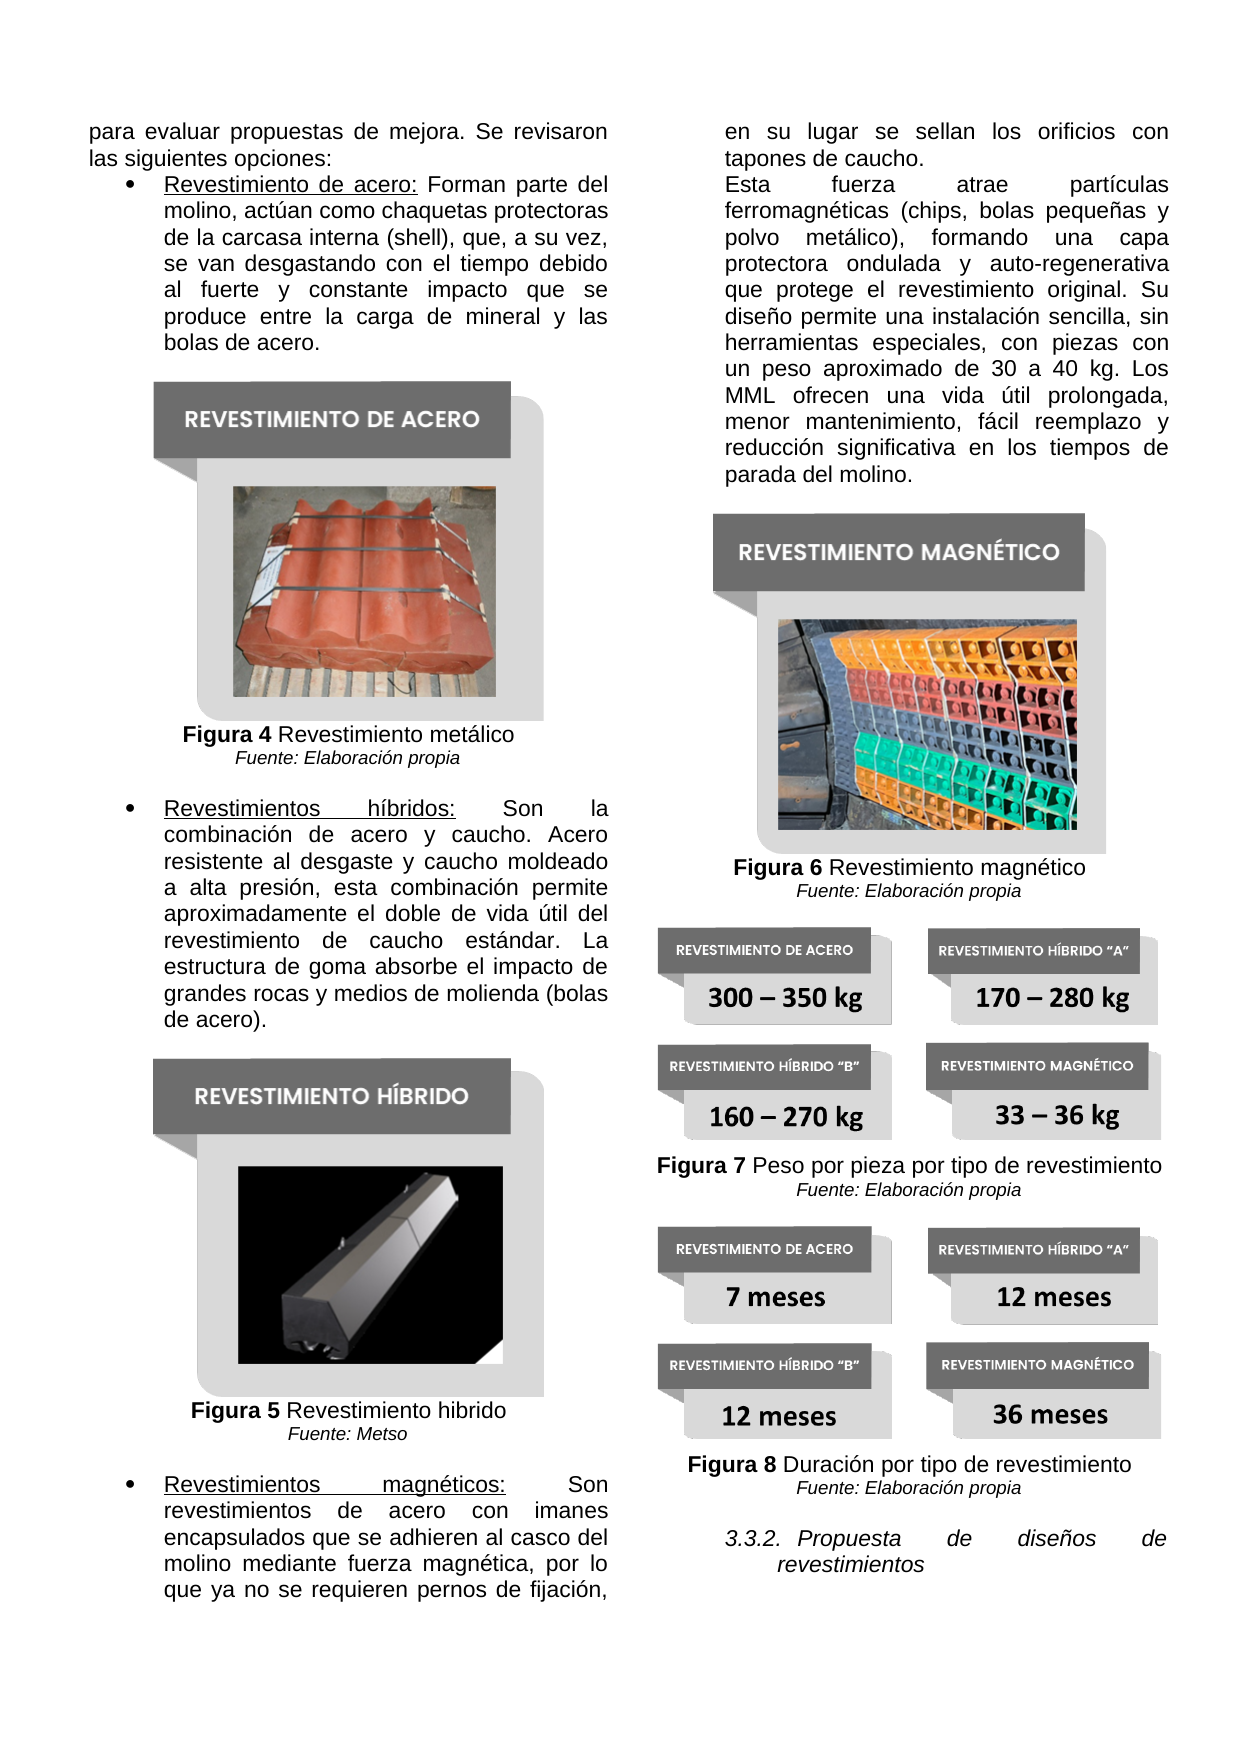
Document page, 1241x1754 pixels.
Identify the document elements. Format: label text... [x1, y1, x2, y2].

picture [657, 927, 1162, 1152]
list Revestimientos magnéticos: Son revestimientos de acero con imanes encapsulados que se adhieren al casco del molino mediante fuerza magnética, por lo que ya no se requieren pernos de fijación, en su lugar se sellan los orificios con tapones de caucho. [687, 118, 1169, 171]
text Figura 5 Revestimiento hibrido [89, 1397, 608, 1423]
list Esta fuerza atrae partículas ferromagnéticas (chips, bolas pequeñas y polvo metálico), formando una capa protectora ondulada y auto-regenerativa que protege el revestimiento original. Su diseño permite una instalación sencilla, sin herramientas especiales, con piezas con un peso aproximado de 30 a 40 kg. Los MML ofrecen una vida útil prolongada, menor mantenimiento, fácil reemplazo y reducción significativa en los tiempos de parada del molino. [724, 171, 1169, 487]
text Fuente: Elaboración propia [649, 880, 1169, 901]
list Propuesta de diseños de revestimientos [724, 1525, 1169, 1578]
text Fuente: Metso [89, 1423, 608, 1444]
text Figura 8 Duración por tipo de revestimiento [649, 1451, 1169, 1477]
picture [153, 1058, 544, 1397]
text Figura 4 Revestimiento metálico [89, 721, 608, 747]
list Revestimientos magnéticos: Son revestimientos de acero con imanes encapsulados que se adhieren al casco del molino mediante fuerza magnética, por lo que ya no se requieren pernos de fijación, en su lugar se sellan los orificios con tapones de caucho. [126, 1471, 608, 1603]
text Fuente: Elaboración propia [649, 1477, 1169, 1499]
picture [657, 1226, 1162, 1451]
text Figura 7 Peso por pieza por tipo de revestimiento [649, 1152, 1169, 1178]
list Revestimiento de acero: Forman parte del molino, actúan como chaquetas protectoras de la carcasa interna (shell), que, a su vez, se van desgastando con el tiempo debido al fuerte y constante impacto que se produce entre la carga de mineral y las bolas de acero. [126, 171, 608, 355]
picture [153, 381, 544, 721]
text Figura 6 Revestimiento magnético [649, 853, 1169, 880]
text Fuente: Elaboración propia [89, 747, 608, 769]
text Fuente: Elaboración propia [649, 1178, 1169, 1200]
picture [713, 513, 1107, 854]
list Revestimientos híbridos: Son la combinación de acero y caucho. Acero resistente al desgaste y caucho moldeado a alta presión, esta combinación permite aproximadamente el doble de vida útil del revestimiento de caucho estándar. La estructura de goma absorbe el impacto de grandes rocas y medios de molienda (bolas de acero). [126, 795, 608, 1032]
